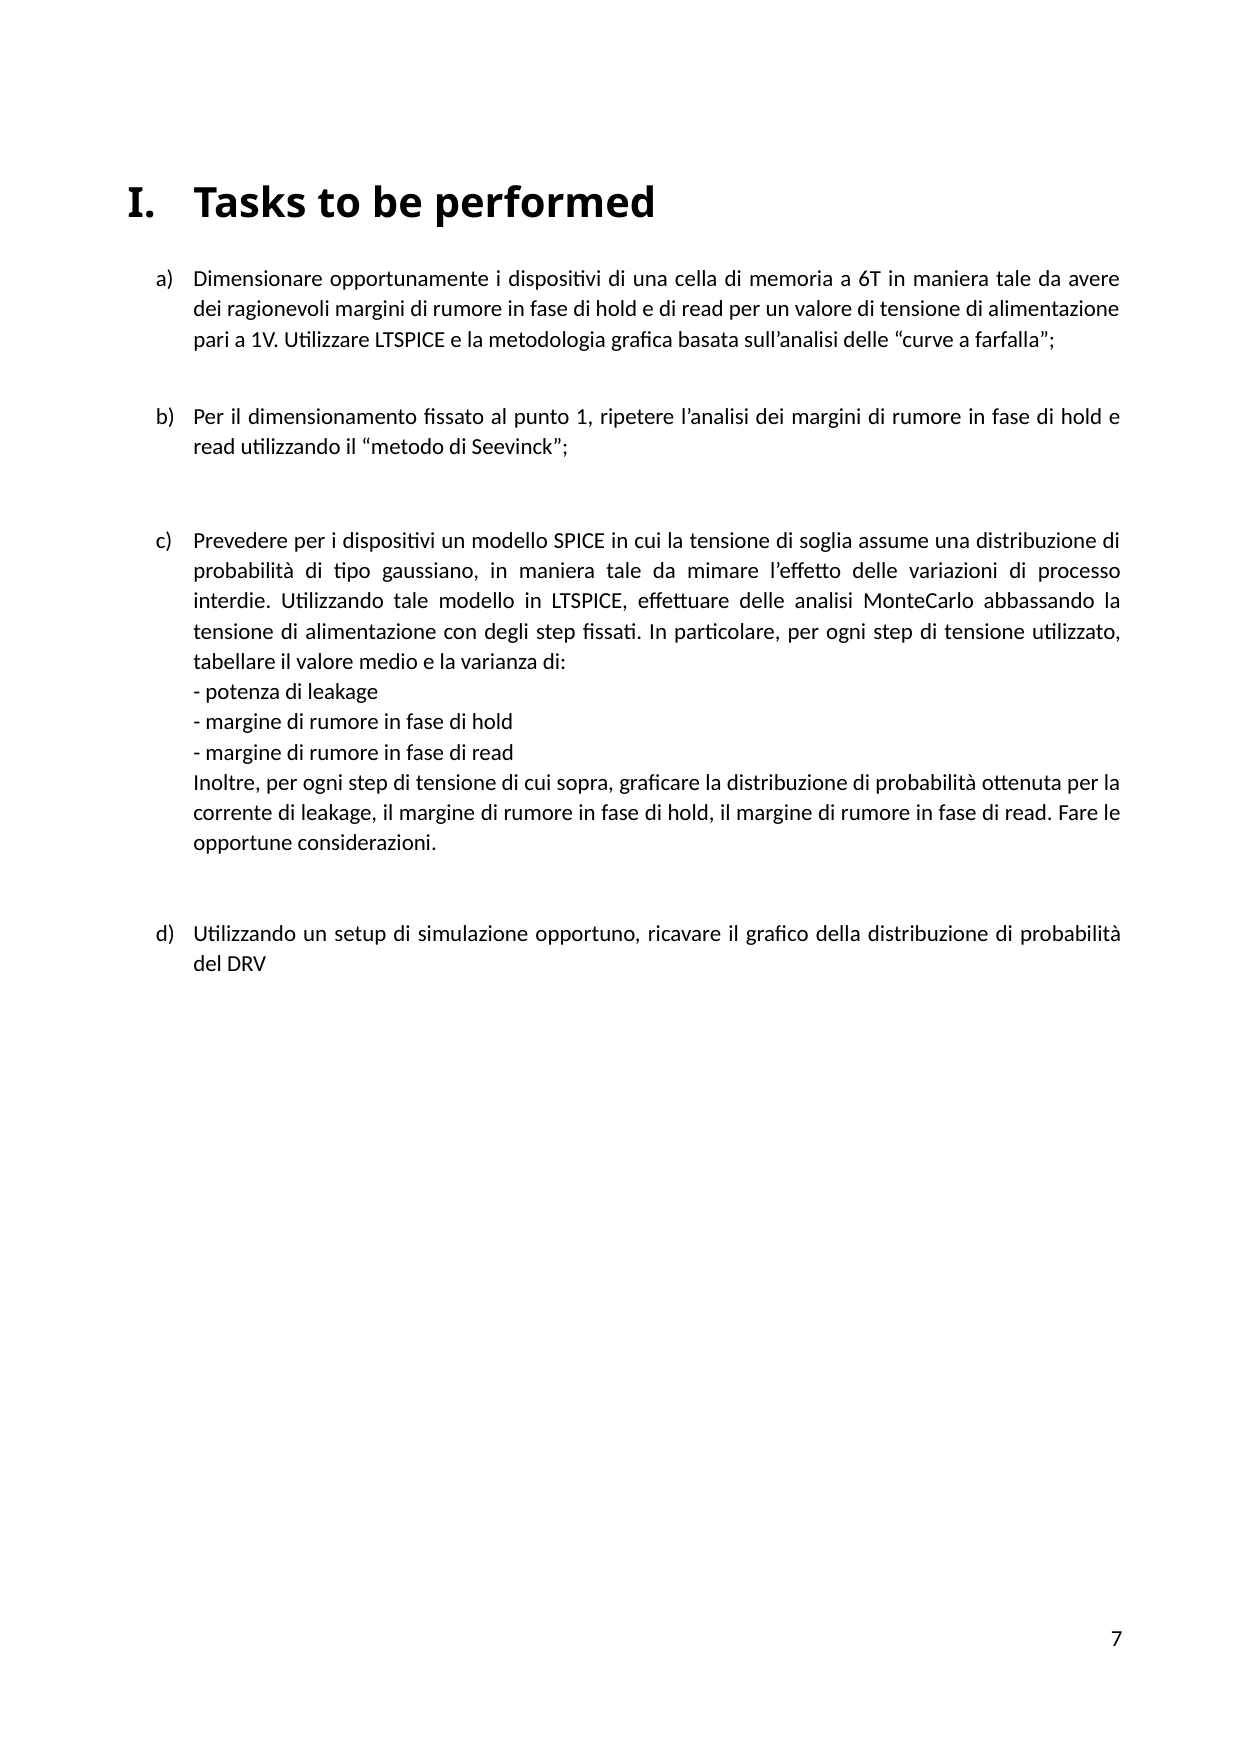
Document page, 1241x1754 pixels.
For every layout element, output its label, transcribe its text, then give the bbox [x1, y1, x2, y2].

list - potenza di leakage [193, 677, 1122, 705]
list Per il dimensionamento fissato al punto 1, ripetere l’analisi dei margini di rumore in fase di hold e read utilizzando il “metodo di Seevinck”; [156, 402, 1122, 460]
list Utilizzando un setup di simulazione opportuno, ricavare il grafico della distribuzione di probabilità del DRV [156, 919, 1122, 977]
subtitle Tasks to be performed [156, 173, 1122, 229]
list - margine di rumore in fase di hold [193, 707, 1122, 735]
list Prevedere per i dispositivi un modello SPICE in cui la tensione di soglia assume una distribuzione di probabilità di tipo gaussiano, in maniera tale da mimare l’effetto delle variazioni di processo interdie. Utilizzando tale modello in LTSPICE, effettuare delle analisi MonteCarlo abbassando la tensione di alimentazione con degli step fissati. In particolare, per ogni step di tensione utilizzato, tabellare il valore medio e la varianza di: [156, 526, 1122, 675]
list Inoltre, per ogni step di tensione di cui sopra, graficare la distribuzione di probabilità ottenuta per la corrente di leakage, il margine di rumore in fase di hold, il margine di rumore in fase di read. Fare le opportune considerazioni. [193, 768, 1122, 856]
list - margine di rumore in fase di read [193, 738, 1122, 766]
list Dimensionare opportunamente i dispositivi di una cella di memoria a 6T in maniera tale da avere dei ragionevoli margini di rumore in fase di hold e di read per un valore di tensione di alimentazione pari a 1V. Utilizzare LTSPICE e la metodologia grafica basata sull’analisi delle “curve a farfalla”; [156, 264, 1122, 353]
